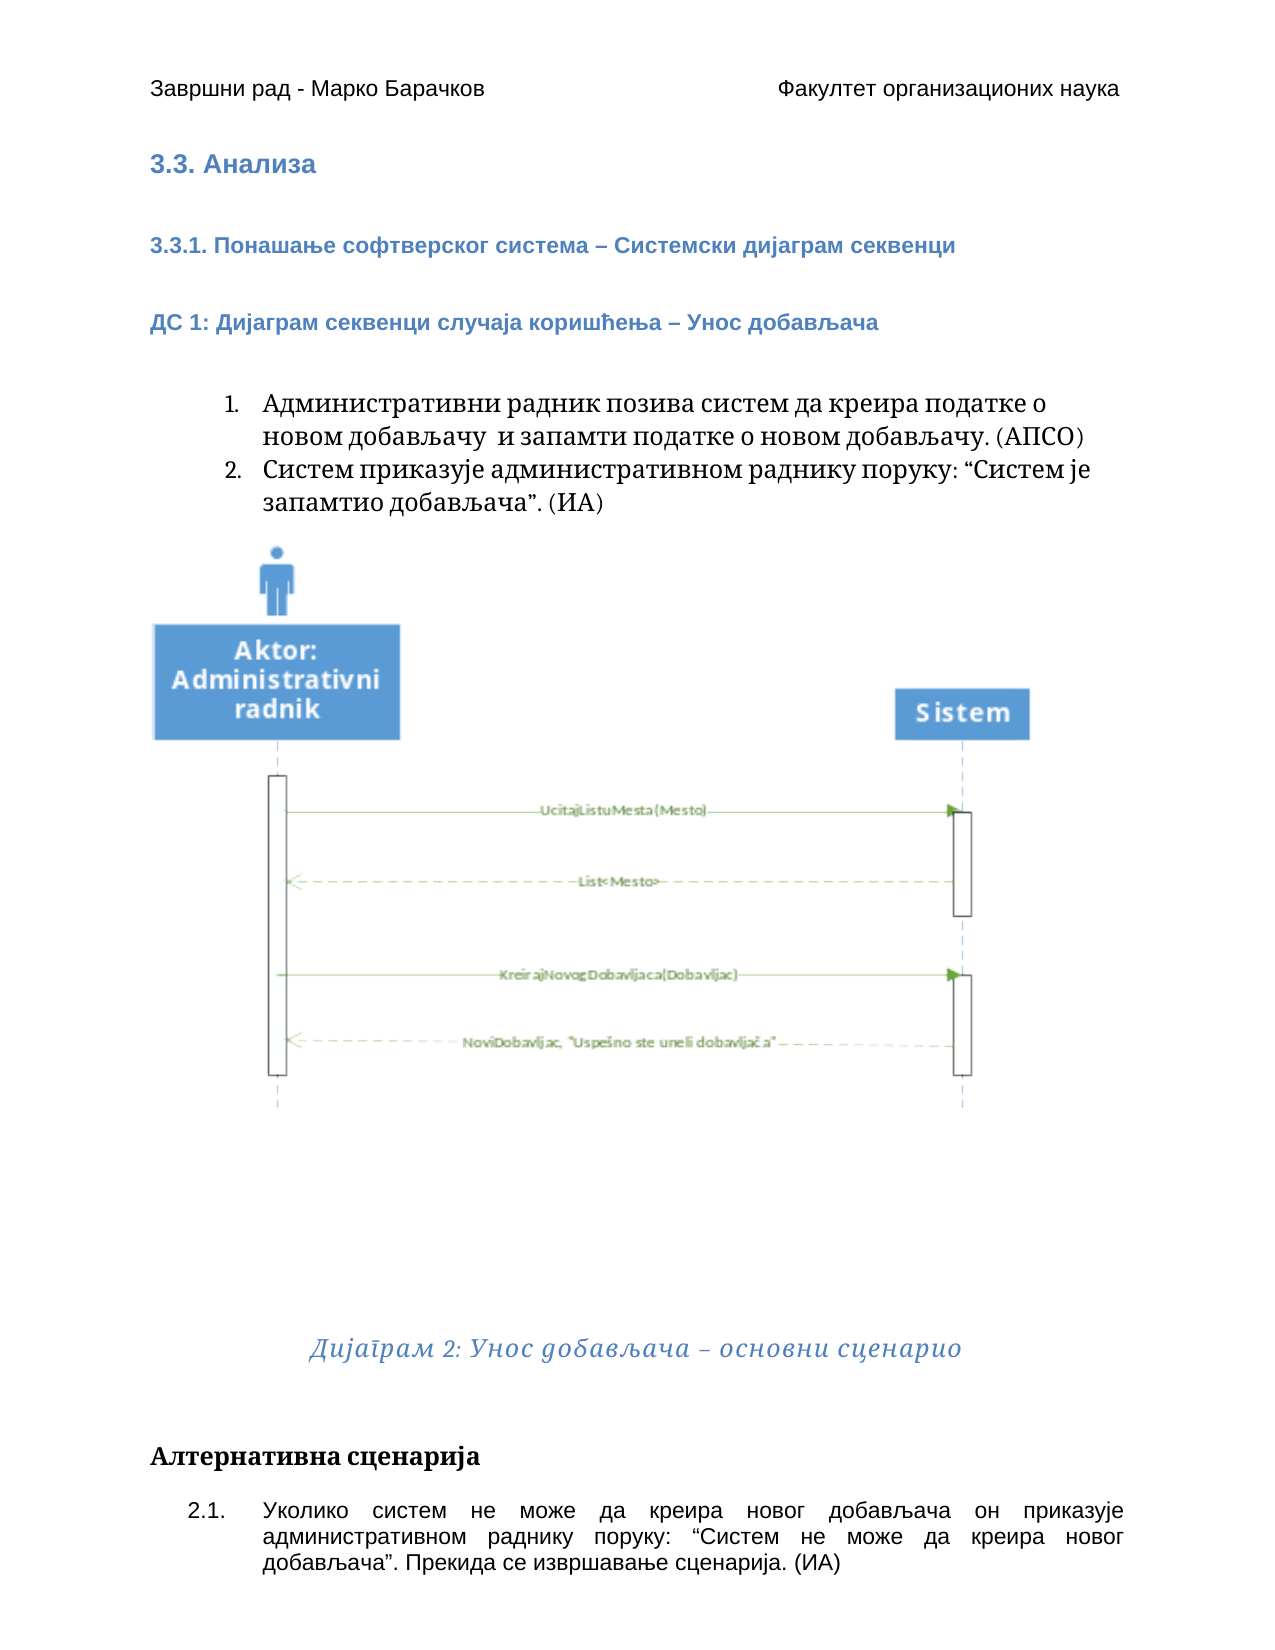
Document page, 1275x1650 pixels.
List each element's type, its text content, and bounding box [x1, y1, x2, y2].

list Систем приказује административном раднику поруку: “Систем је запамтио добављача”. (ИА) [225, 456, 1125, 518]
subtitle ДС 1: Дијаграм секвенци случаја коришћења – Унос добављача [150, 309, 1125, 335]
text Алтернативна сценарија [150, 1443, 1125, 1472]
subtitle Дијаграм 2: Унос добављача – основни сценарио [150, 1335, 1125, 1364]
subtitle 3.3. Анализа [150, 148, 1125, 180]
list Уколико систем не може да креира новог добављача он приказује административном раднику поруку: “Систем не може да креира новог добављача”. Прекида се извршавање сценарија. (ИА) [187, 1497, 1125, 1576]
subtitle 3.3.1. Понашање софтверског система – Системски дијаграм секвенци [150, 232, 1125, 258]
list Административни радник позива систем да креира податке о новом добављачу и запамти податке о новом добављачу. (АПСО) [225, 390, 1125, 452]
